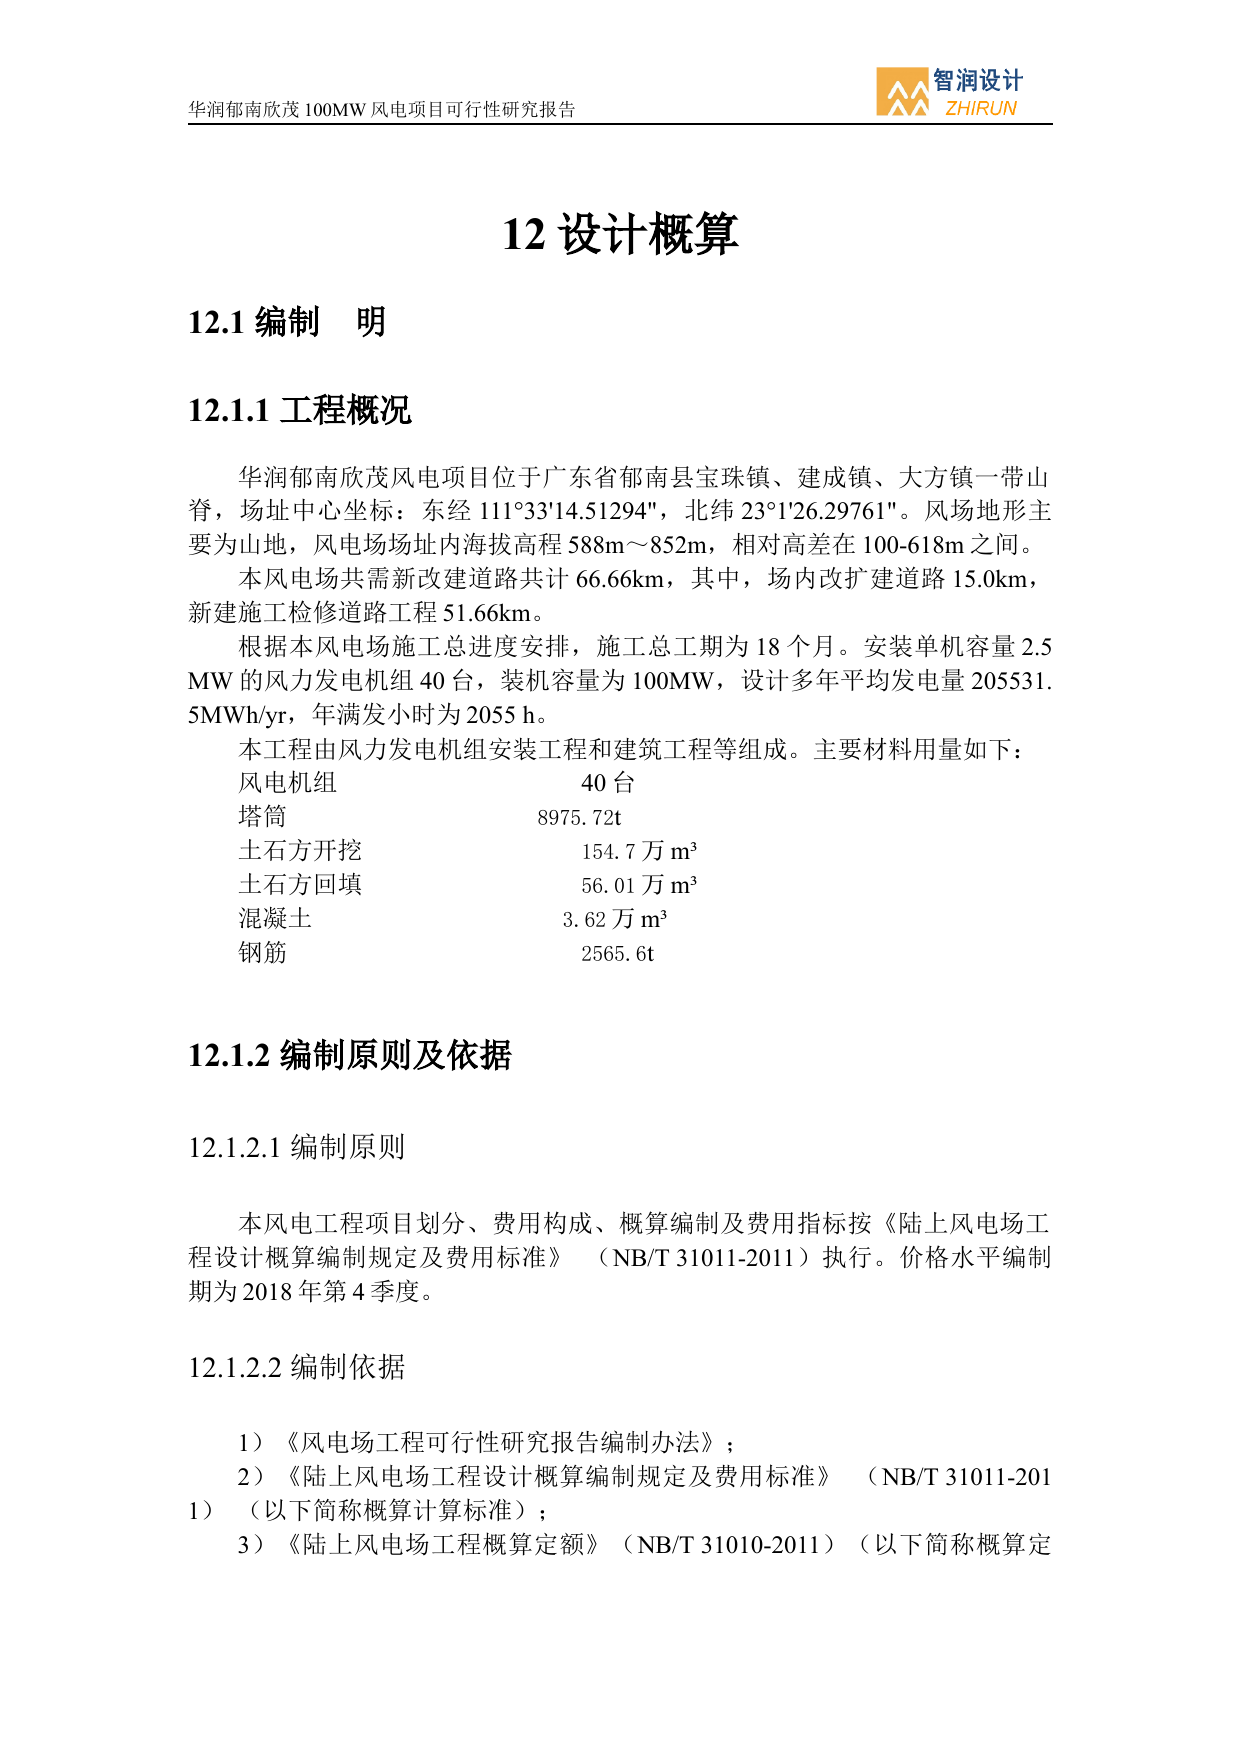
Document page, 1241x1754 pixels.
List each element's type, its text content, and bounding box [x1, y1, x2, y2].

text 12.1.1 工程概况 [187, 374, 1053, 442]
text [187, 1527, 1053, 1561]
text 土石方开挖 154.7万m³ [187, 833, 1053, 867]
text 2）《陆上风电场工程设计概算编制规定及费用标准》 （NB/T 1-） （以下简称概算计算标准）； [187, 1459, 1053, 1527]
text 1）《风电场工程可行性研究报告编制办法》； [187, 1425, 1053, 1459]
picture [876, 65, 1024, 117]
text 12.1.2.2 编制依据 [187, 1332, 1053, 1400]
text 塔筒 8975.72t [187, 799, 1053, 833]
text 本风电工程项目划分、费用构成、概算编制及费用指标按《陆上风电场工程设计概算编制规定及费用标准》 （NB/T 1-）执行。价格水平编制期为2018年第4季度。 [187, 1205, 1053, 1307]
text 本工程由风力发电机组安装工程和建筑工程等组成。主要材料用量如下： [187, 731, 1053, 765]
text 12设计概算 [187, 198, 1053, 266]
text 根据本风电场施工总进度安排，施工总工期为18个月。安装单机容量2.5MW的风力发电机组40台，装机容量为100MW，设计多年平均发电量205531.5MWh/yr，年满发小时为2055 h。 [187, 629, 1053, 731]
text 华润郁南欣茂风电项目位于广东省郁南县宝珠镇、建成镇、大方镇一带山脊，场址中心坐标：东经111°33'14.51294"，北纬23°1'26.29761"。风场地形主要为山地，风电场场址内海拔高程588m～852m，相对高差在100-618m之间。 [187, 459, 1053, 561]
text 混凝土 3.62万m³ [187, 901, 1053, 934]
text 钢筋 2565.6t [187, 934, 1053, 968]
text 风电机组 40台 [187, 765, 1053, 799]
text 12.1 编制说明 [187, 300, 1053, 340]
text 12.1.2 编制原则及依据 [187, 1019, 1053, 1087]
text 土石方回填 56.01万m³ [187, 867, 1053, 901]
text 12.1.2.1 编制原则 [187, 1112, 1053, 1180]
text 本风电场共需新改建道路共计66.66km，其中，场内改扩建道路15.0km，新建施工检修道路工程51.66km。 [187, 561, 1053, 629]
